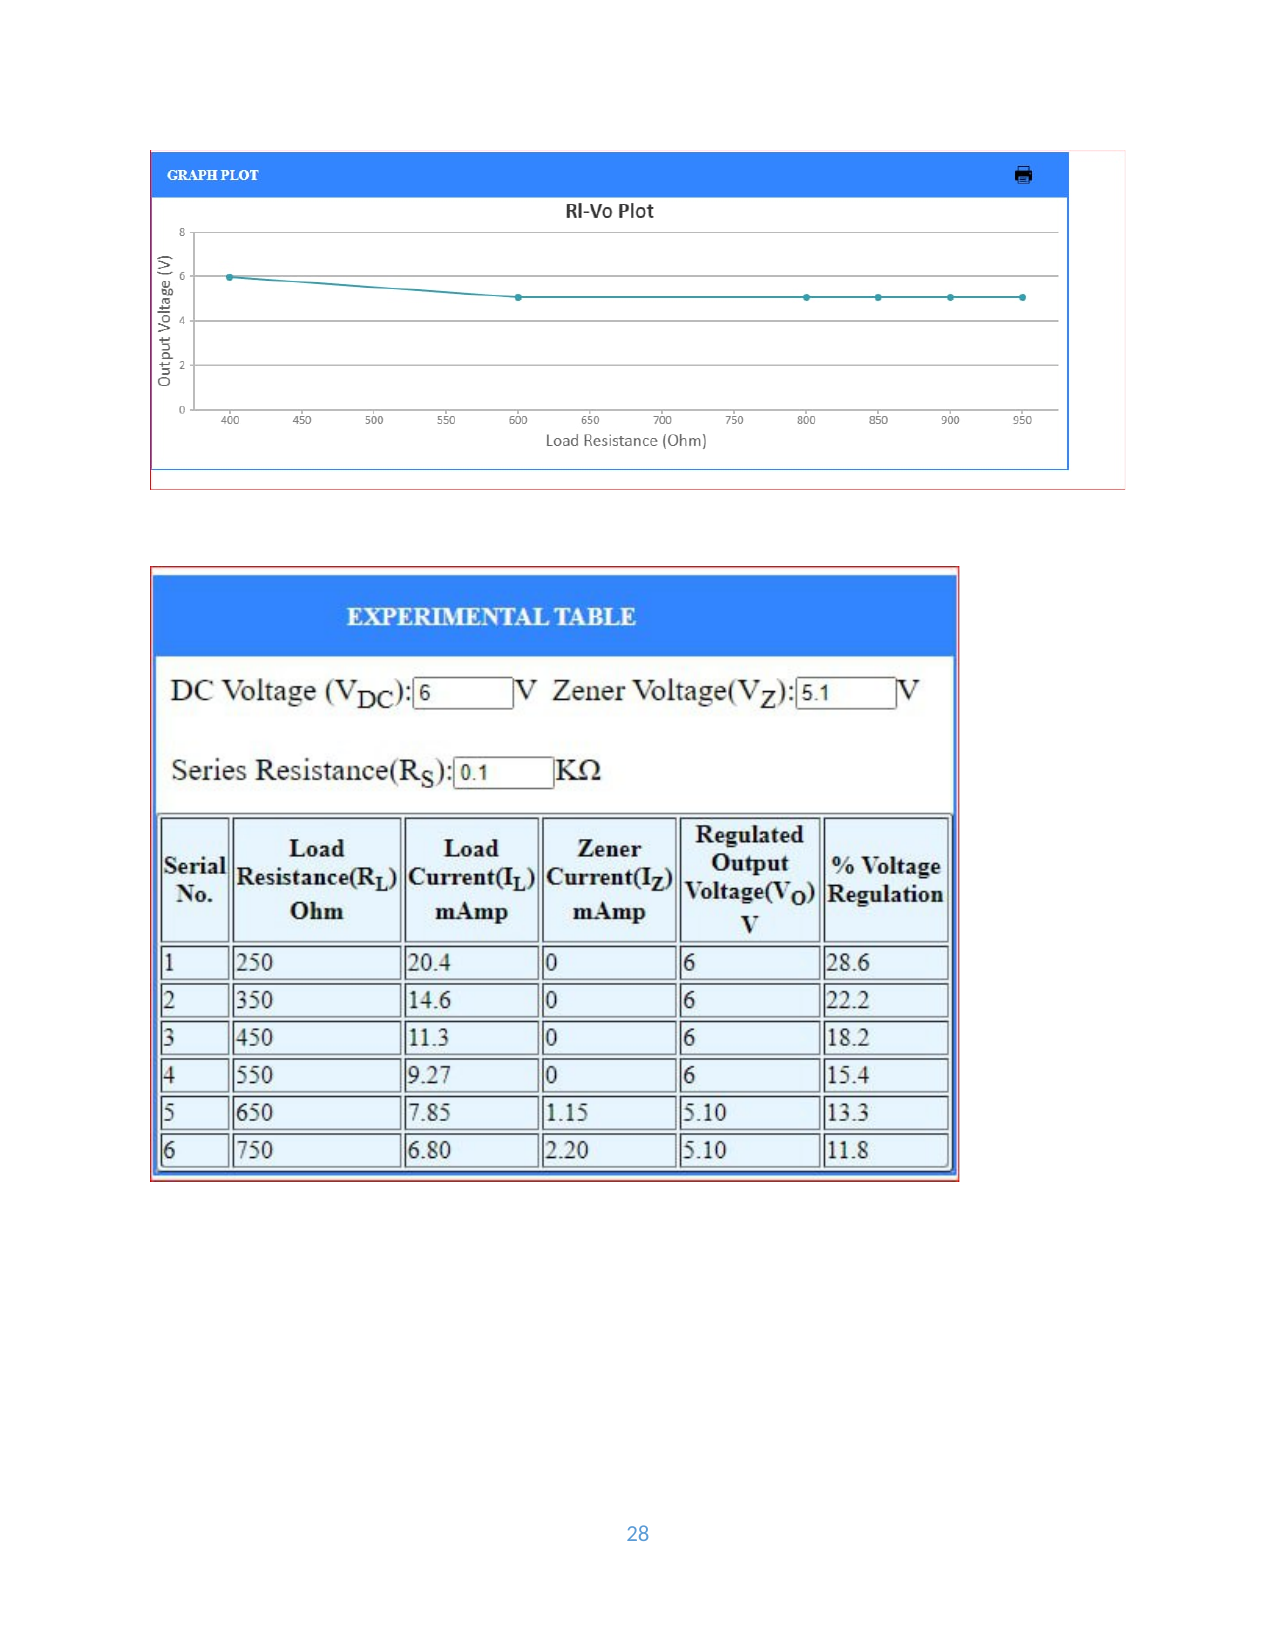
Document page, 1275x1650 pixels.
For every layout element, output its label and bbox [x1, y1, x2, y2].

picture [150, 150, 1125, 490]
picture [150, 566, 960, 1182]
